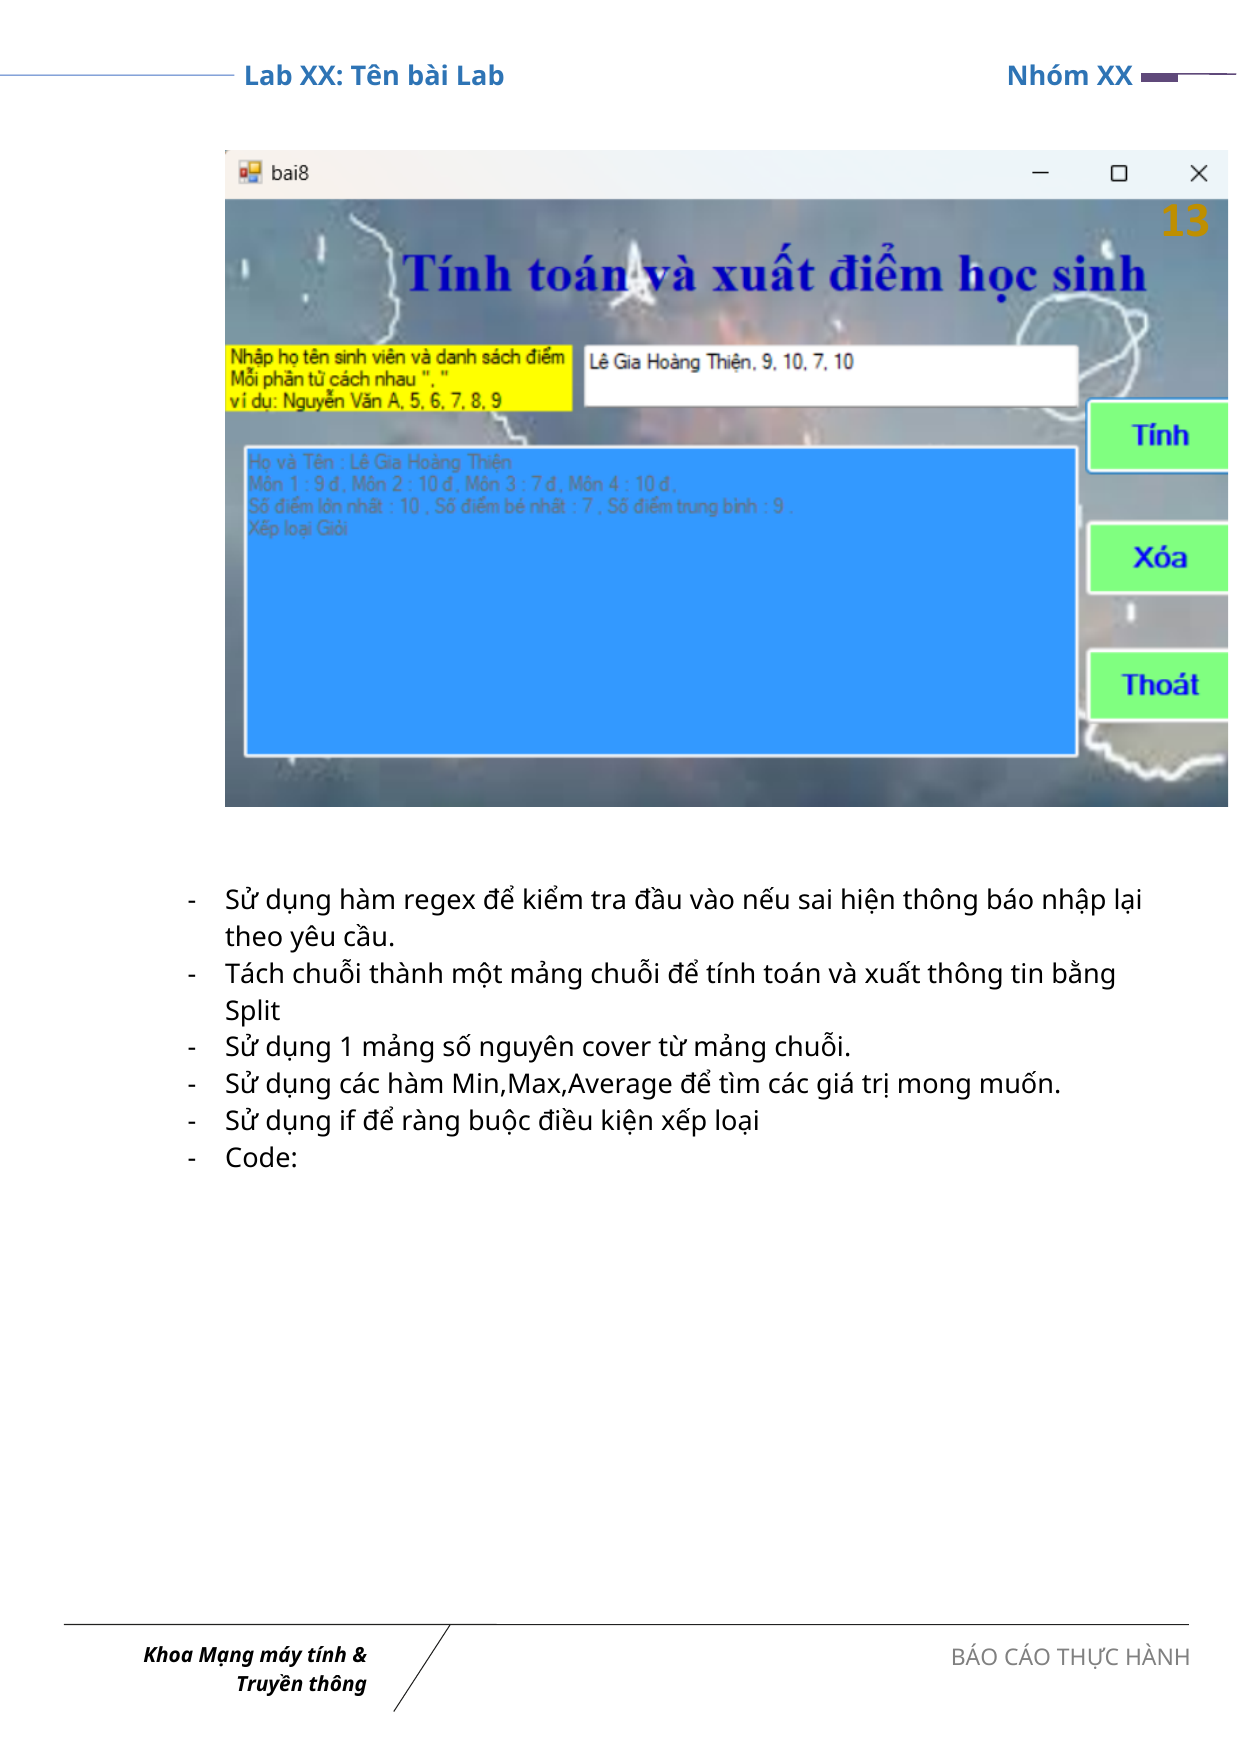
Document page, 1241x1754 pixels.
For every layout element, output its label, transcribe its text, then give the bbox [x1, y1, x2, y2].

list Sử dụng if để ràng buộc điều kiện xếp loại [187, 1102, 1153, 1138]
list Sử dụng các hàm Min,Max,Average để tìm các giá trị mong muốn. [187, 1065, 1153, 1102]
list Sử dụng 1 mảng số nguyên cover từ mảng chuỗi. [187, 1028, 1153, 1065]
list Sử dụng hàm regex để kiểm tra đầu vào nếu sai hiện thông báo nhập lại theo yêu cầu. [187, 880, 1153, 954]
picture [225, 150, 1229, 807]
list Code: [187, 1138, 1153, 1175]
list Tách chuỗi thành một mảng chuỗi để tính toán và xuất thông tin bằng Split [187, 954, 1153, 1028]
